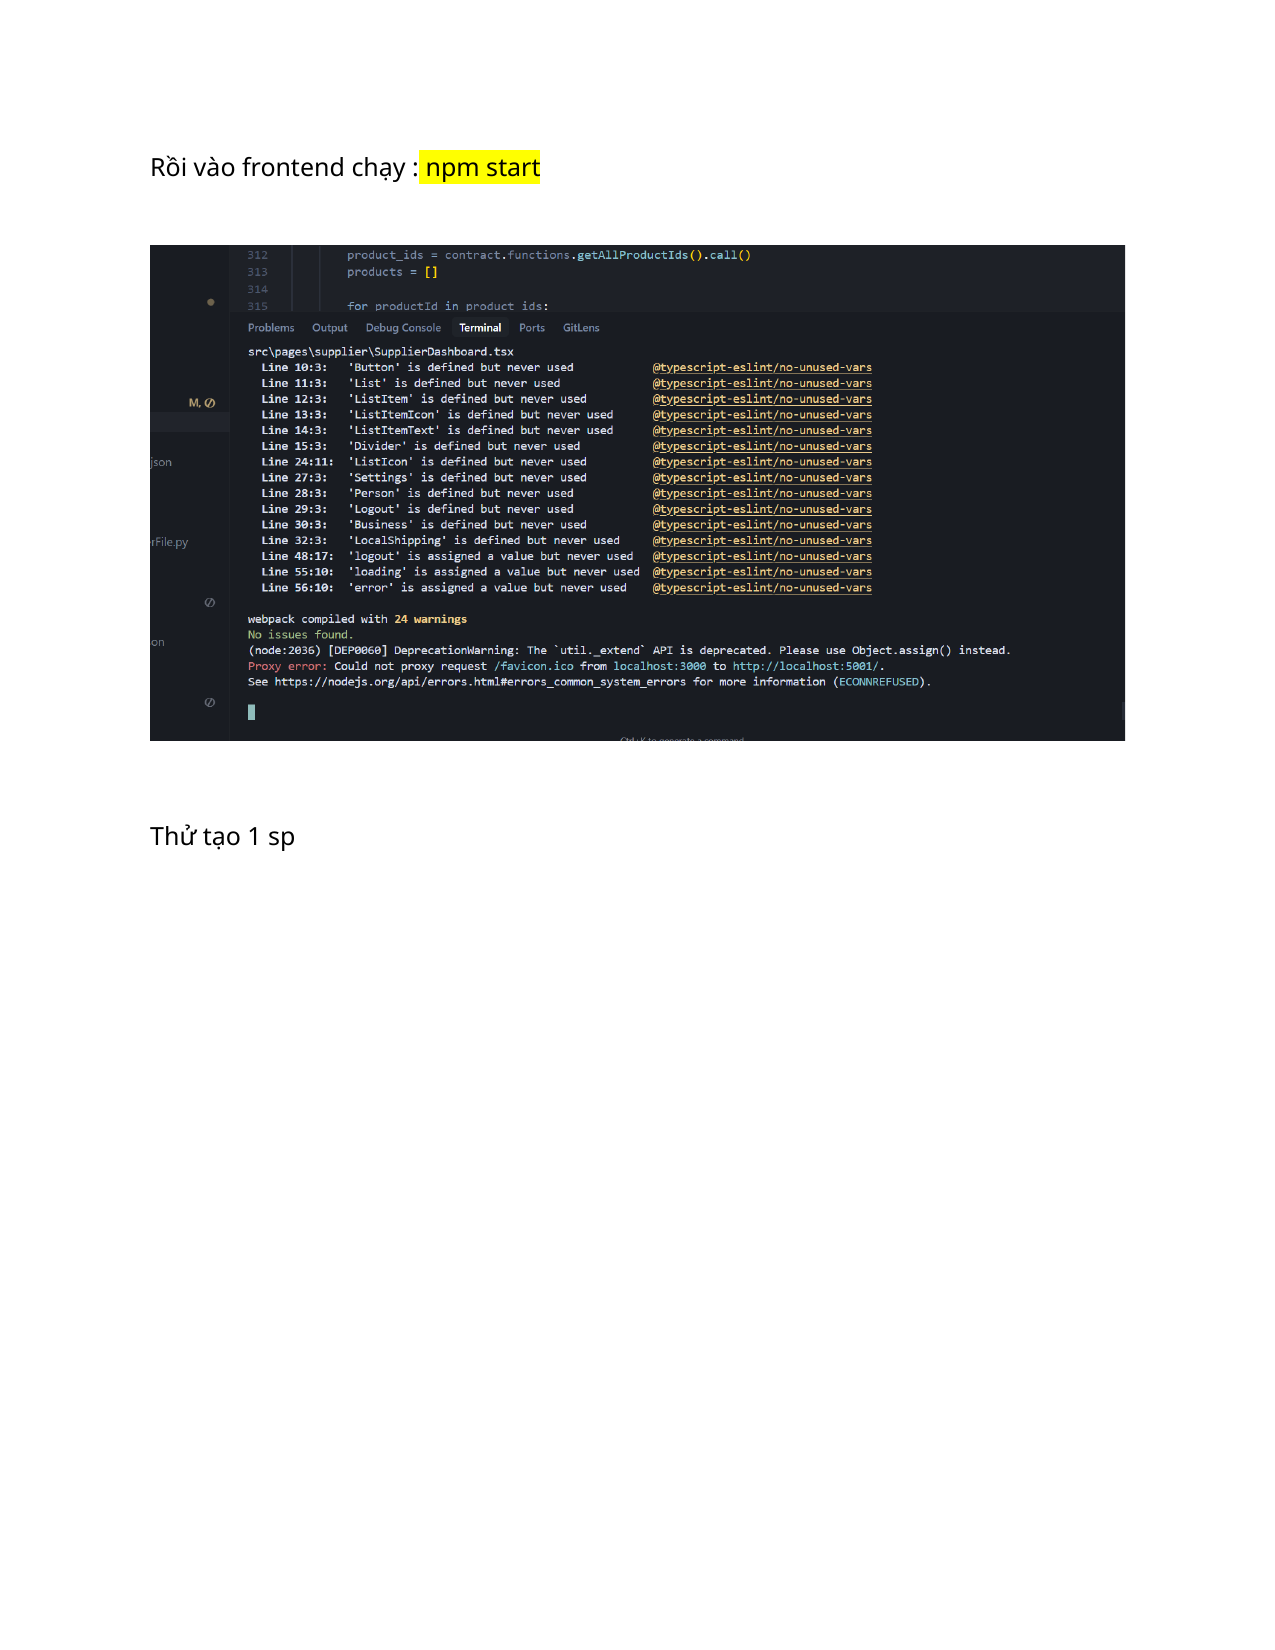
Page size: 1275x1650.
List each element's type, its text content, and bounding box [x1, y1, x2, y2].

text Thử tạo 1 sp [150, 818, 1125, 852]
picture [150, 245, 1125, 741]
text Rồi vào frontend chạy : npm start [150, 150, 1125, 223]
